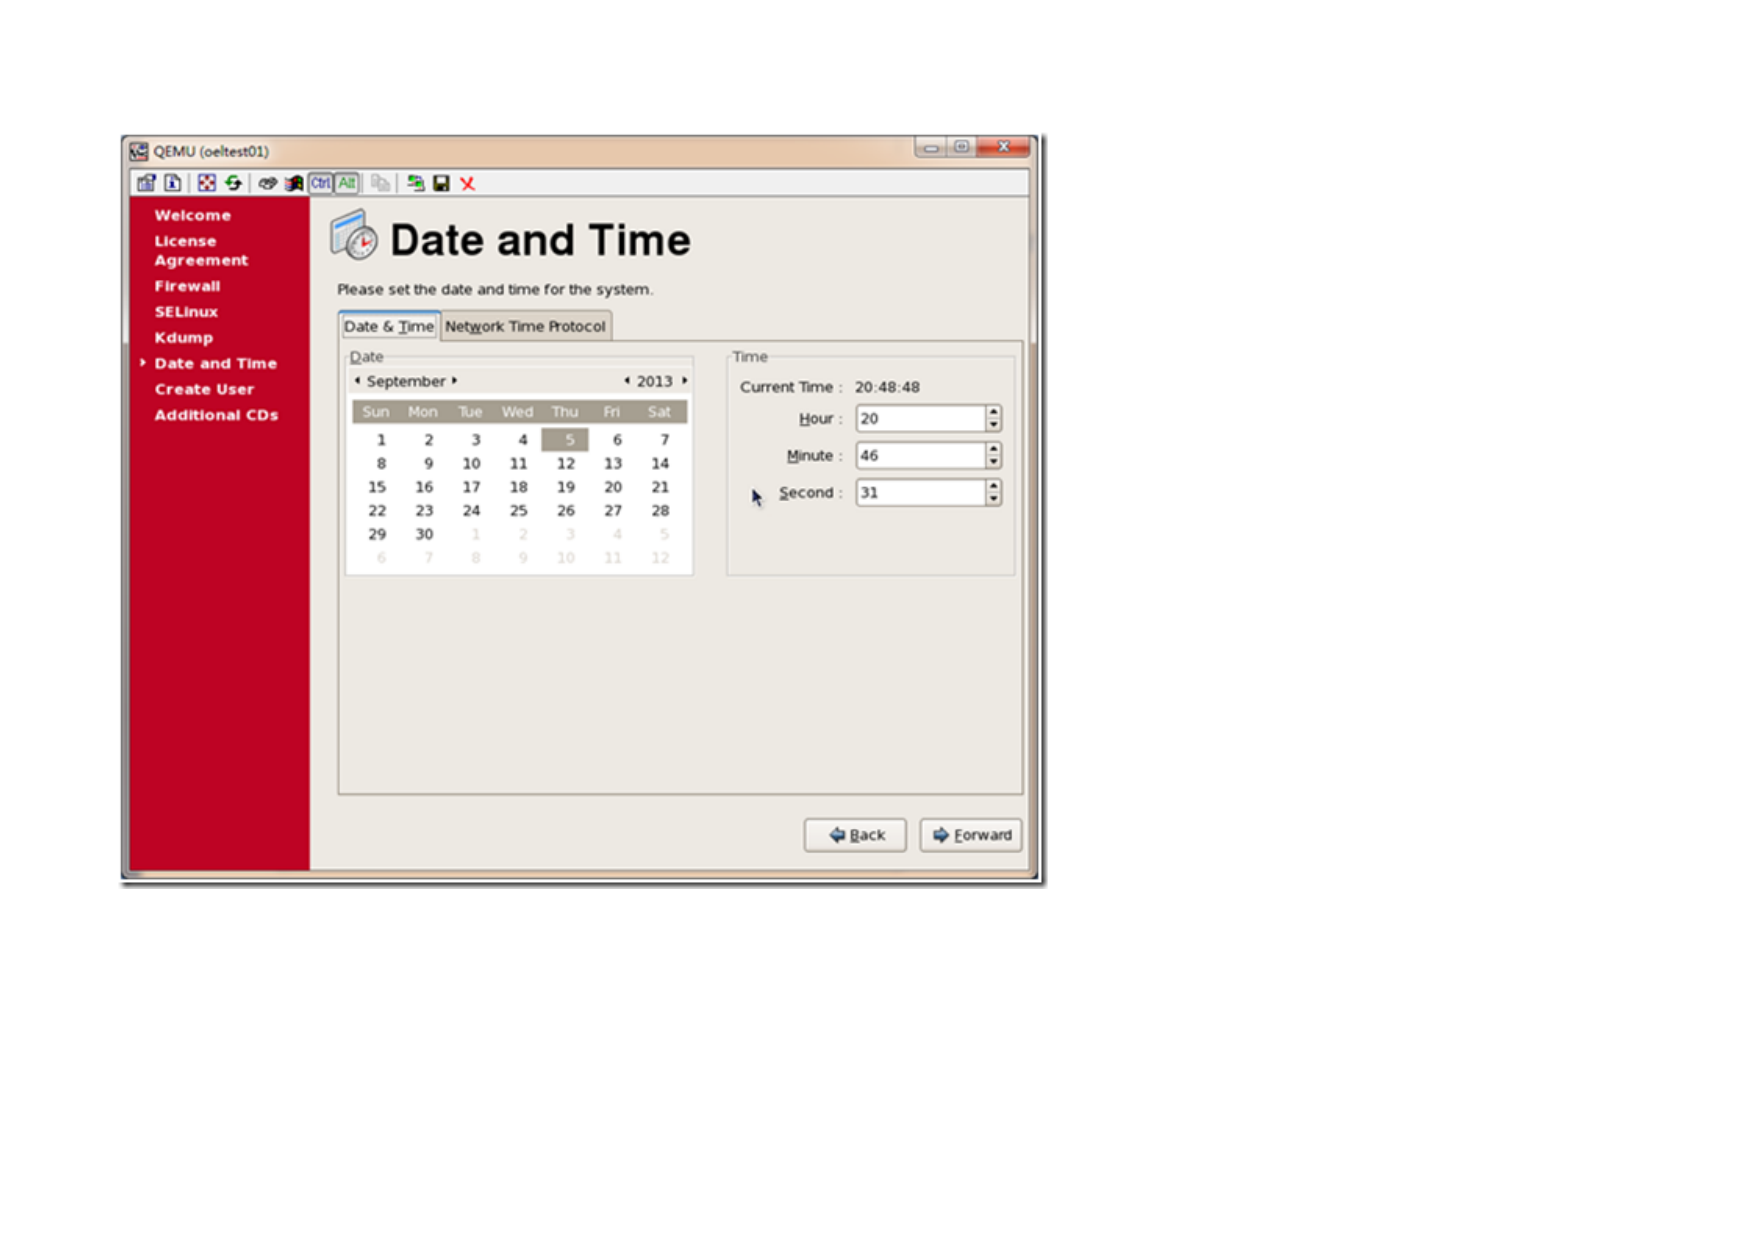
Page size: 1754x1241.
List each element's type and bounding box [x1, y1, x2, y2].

picture [118, 132, 1048, 889]
